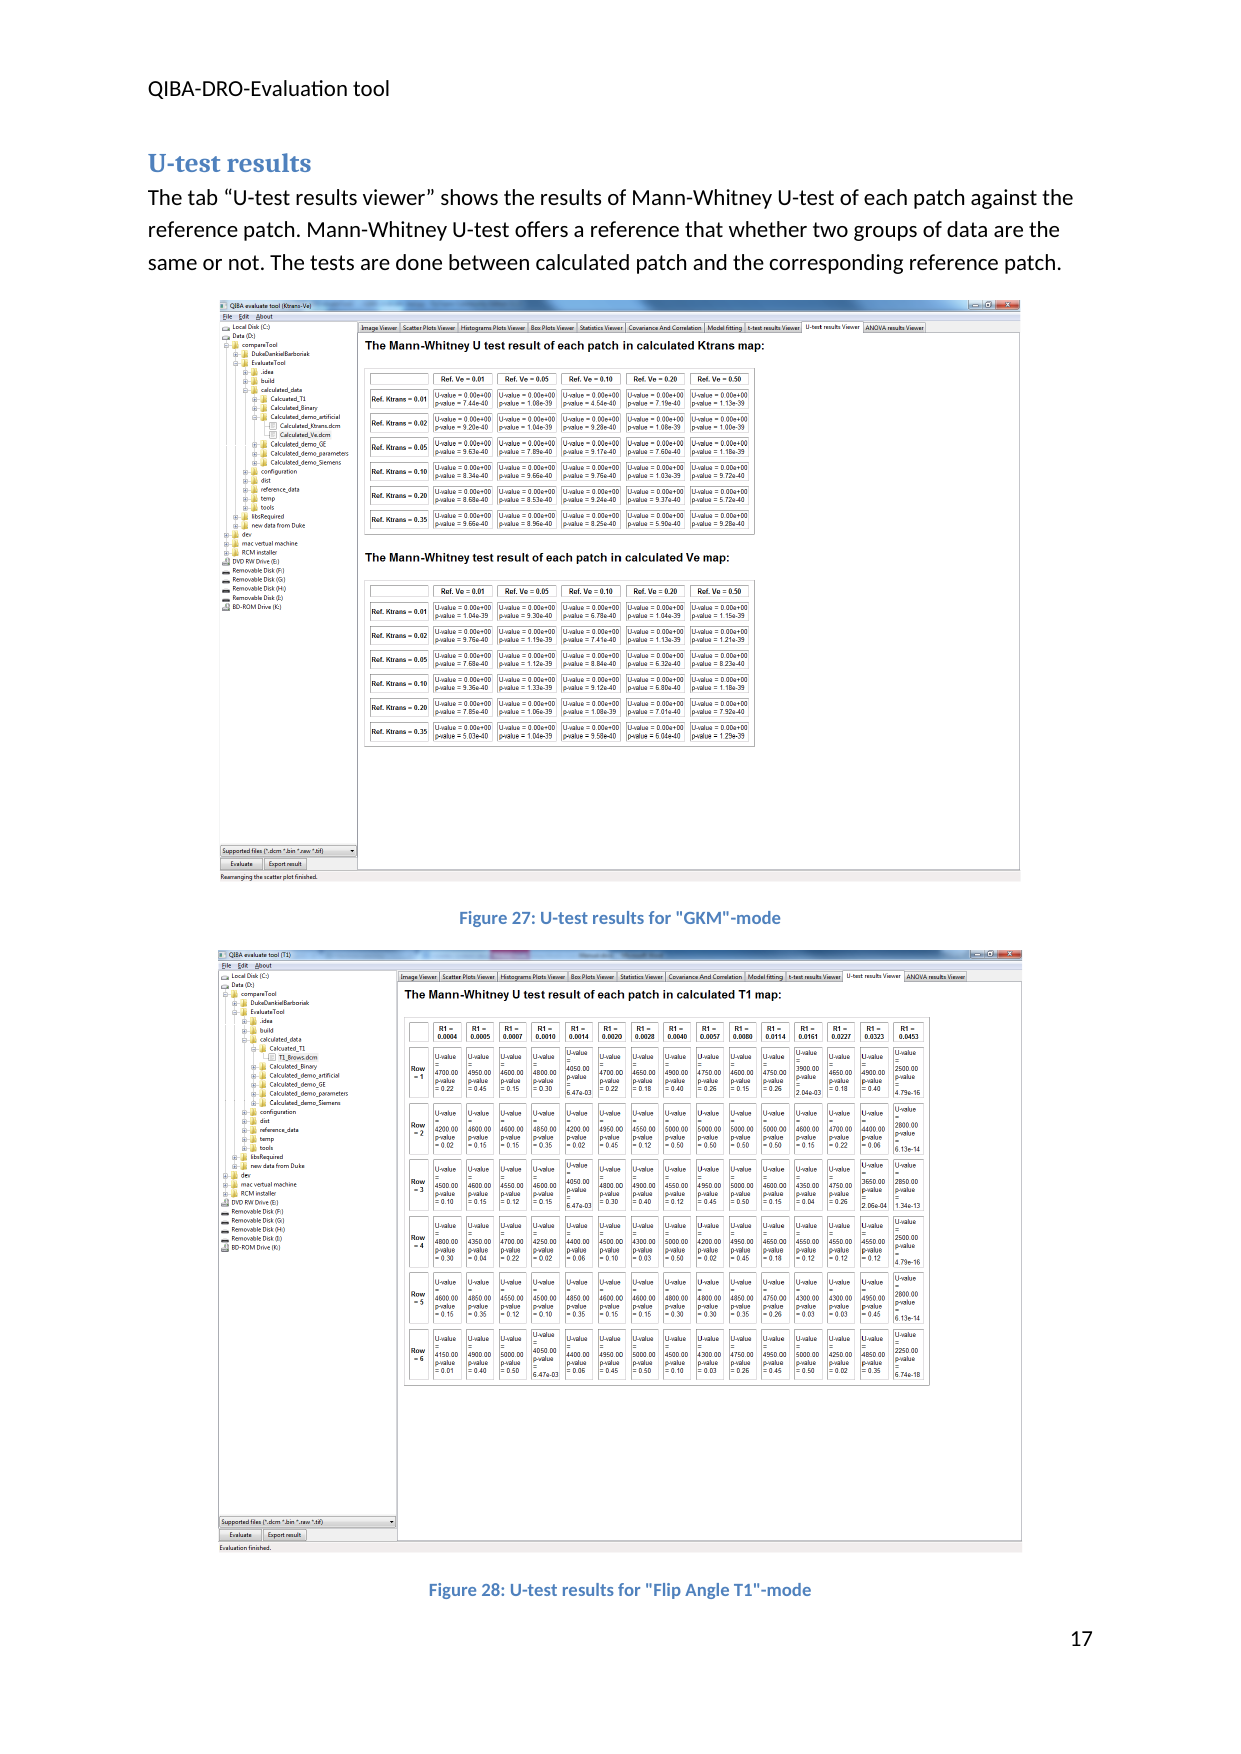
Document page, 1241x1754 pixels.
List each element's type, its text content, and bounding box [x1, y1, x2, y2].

subtitle U-test results [148, 148, 1093, 179]
picture [218, 950, 1023, 1553]
picture [219, 300, 1021, 882]
text The tab “U-test results viewer” shows the results of Mann-Whitney U-test of each patch against the reference patch. Mann-Whitney U-test offers a reference that whether two groups of data are the same or not. The tests are done between calculated patch and the corresponding reference patch. [148, 183, 1093, 276]
text Figure 27: U-test results for "GKM"-mode [148, 906, 1093, 929]
text Figure 28: U-test results for "Flip Angle T1"-mode [148, 1578, 1093, 1601]
